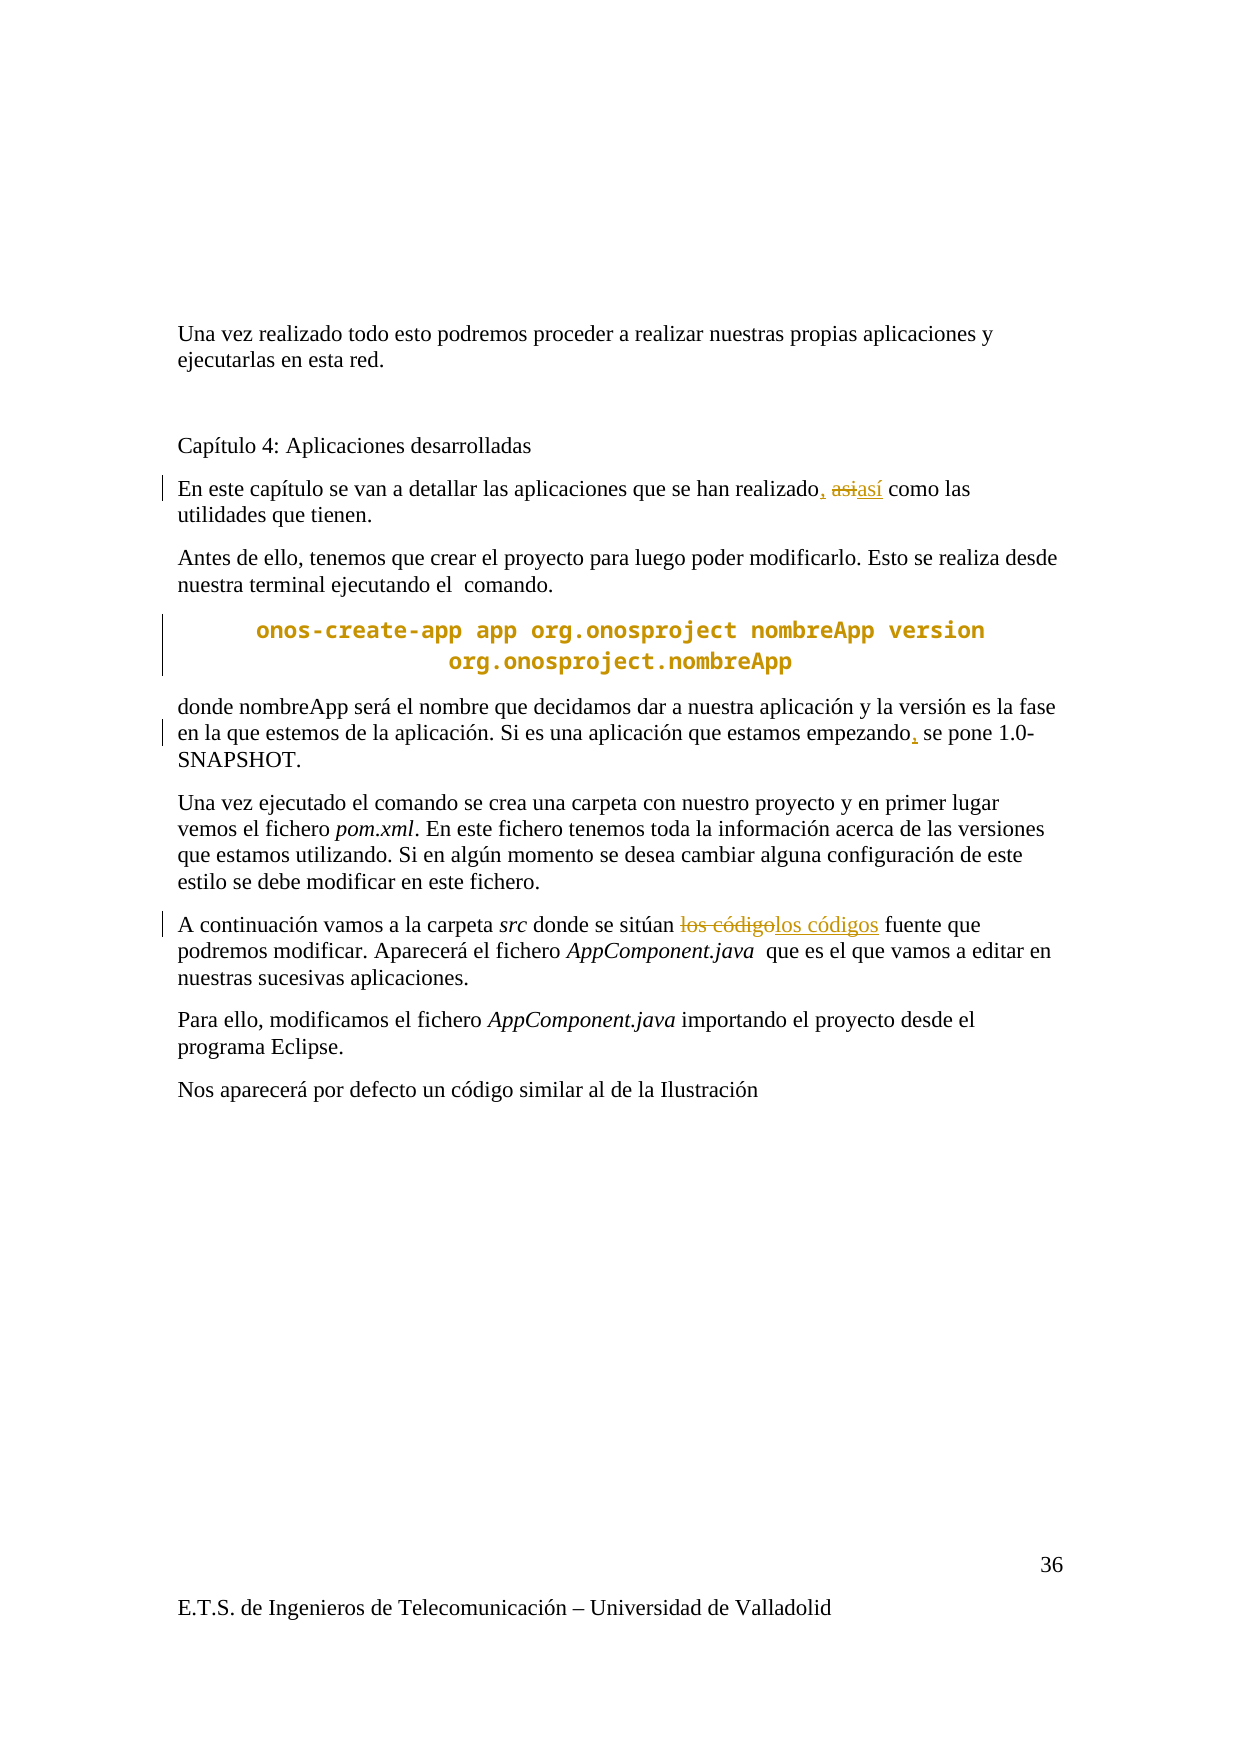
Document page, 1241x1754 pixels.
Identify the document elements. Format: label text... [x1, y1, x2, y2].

text onos-create-app app org.onosproject nombreApp version org.onosproject.nombreApp [177, 614, 1063, 676]
text Una vez realizado todo esto podremos proceder a realizar nuestras propias aplicaciones y ejecutarlas en esta red. [177, 320, 1063, 372]
text donde nombreApp será el nombre que decidamos dar a nuestra aplicación y la versión es la fase en la que estemos de la aplicación. Si es una aplicación que estamos empezando se pone 1.0-SNAPSHOT. [177, 693, 1063, 772]
text Capítulo 4: Aplicaciones desarrolladas [177, 432, 1063, 458]
text Antes de ello, tenemos que crear el proyecto para luego poder modificarlo. Esto se realiza desde nuestra terminal ejecutando el comando. [177, 544, 1063, 597]
text Para ello, modificamos el fichero AppComponent.java importando el proyecto desde el programa Eclipse. [177, 1007, 1063, 1059]
text En este capítulo se van a detallar las aplicaciones que se han realizado como las utilidades que tienen. [177, 475, 1063, 528]
text Nos aparecerá por defecto un código similar al de la Ilustración [177, 1076, 1063, 1102]
text A continuación vamos a la carpeta src donde se sitúan fuente que podremos modificar. Aparecerá el fichero AppComponent.java que es el que vamos a editar en nuestras sucesivas aplicaciones. [177, 911, 1063, 990]
text Una vez ejecutado el comando se crea una carpeta con nuestro proyecto y en primer lugar vemos el fichero pom.xml. En este fichero tenemos toda la información acerca de las versiones que estamos utilizando. Si en algún momento se desea cambiar alguna configuración de este estilo se debe modificar en este fichero. [177, 789, 1063, 894]
